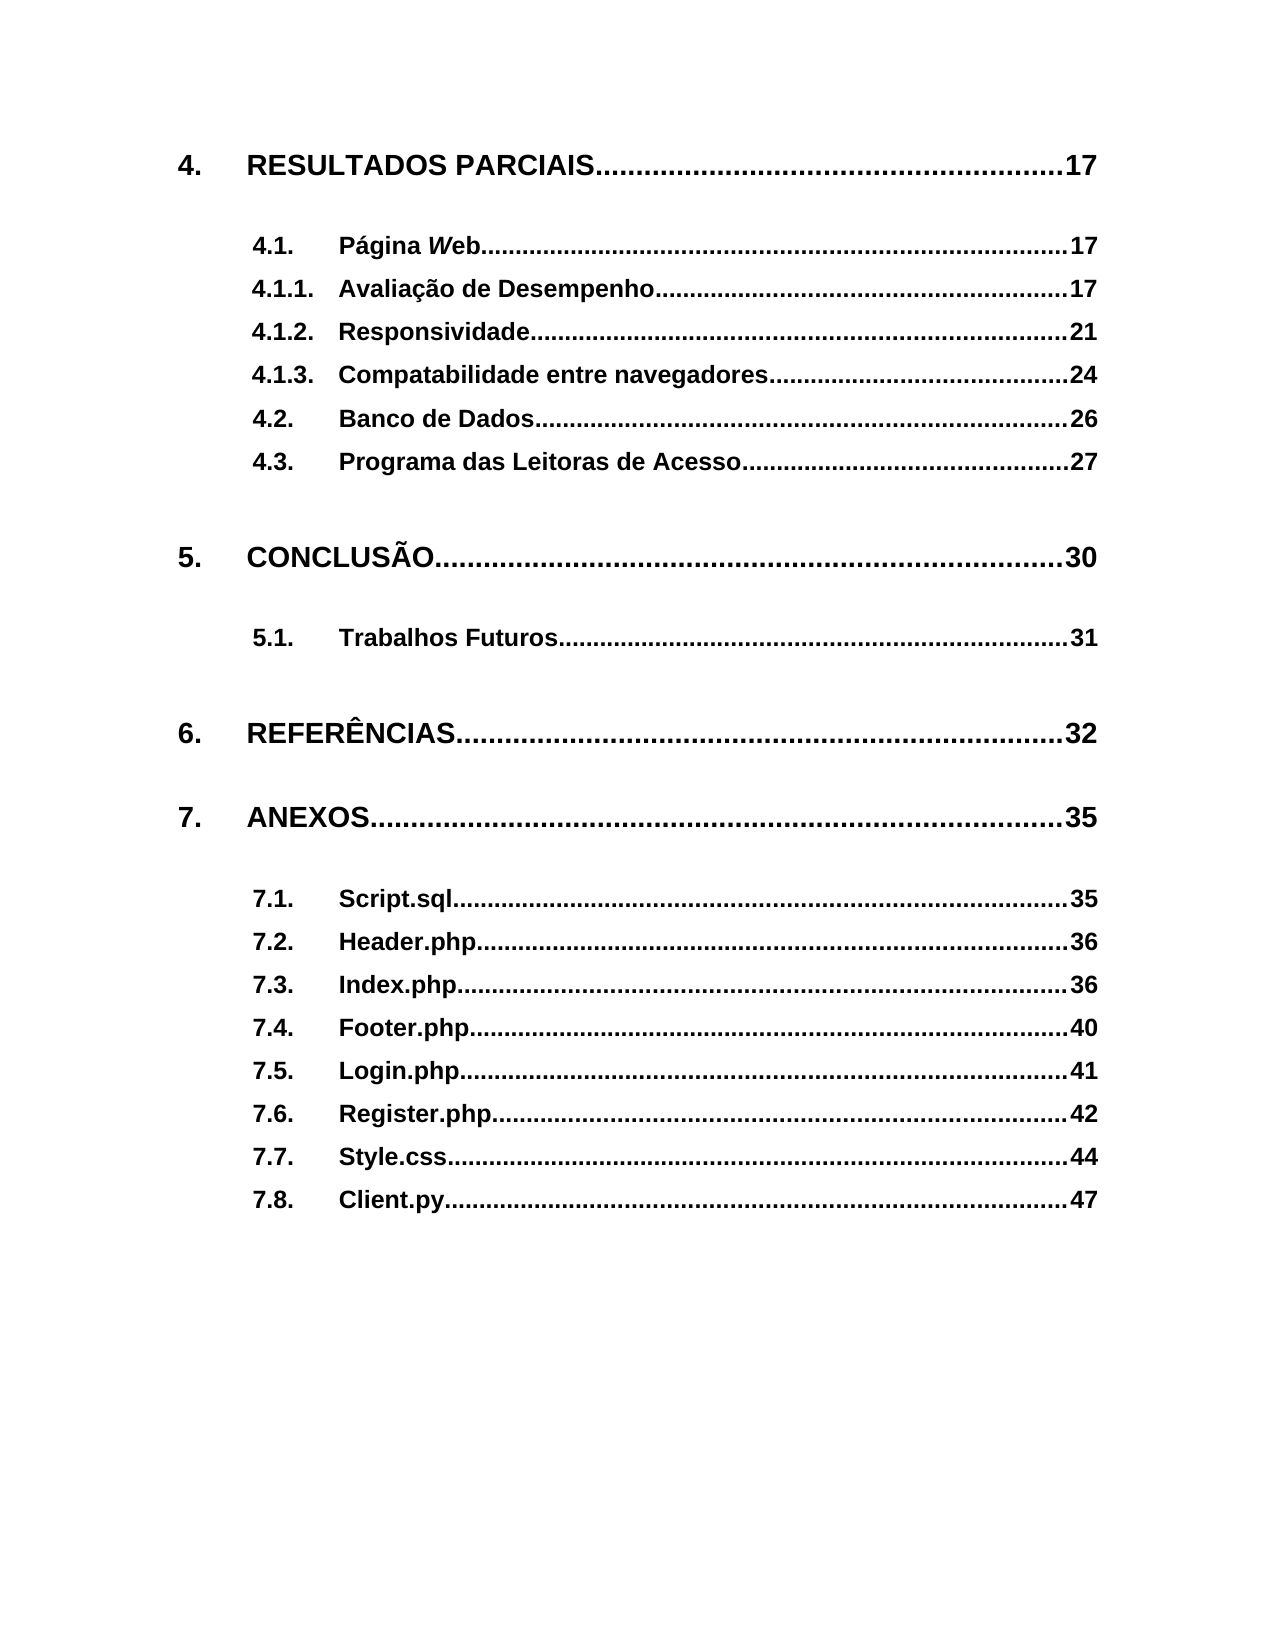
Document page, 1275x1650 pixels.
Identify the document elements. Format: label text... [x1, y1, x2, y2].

text 4.2. Banco de Dados 26 [177, 404, 1098, 432]
text 7. Anexos 35 [177, 800, 1098, 834]
text 4.1.3. Compatabilidade entre navegadores 24 [177, 361, 1098, 389]
text 6. Referências 32 [177, 717, 1098, 750]
text 7.4. Footer.php 40 [177, 1013, 1098, 1042]
text 4.1. Página Web 17 [177, 231, 1098, 260]
text 4.1.1. Avaliação de Desempenho 17 [177, 274, 1098, 303]
text 5. Conclusão 30 [177, 540, 1098, 573]
text 7.8. Client.py 47 [177, 1186, 1098, 1214]
text 4. Resultados parciais 17 [177, 148, 1098, 181]
text 7.6. Register.php 42 [177, 1099, 1098, 1128]
text 4.1.2. Responsividade 21 [177, 317, 1098, 346]
text 5.1. Trabalhos Futuros 31 [177, 623, 1098, 652]
text 7.5. Login.php 41 [177, 1056, 1098, 1085]
text 7.1. Script.sql 35 [177, 884, 1098, 912]
text 4.3. Programa das Leitoras de Acesso 27 [177, 447, 1098, 476]
text 7.2. Header.php 36 [177, 927, 1098, 956]
text 7.3. Index.php 36 [177, 970, 1098, 999]
text 7.7. Style.css 44 [177, 1142, 1098, 1171]
